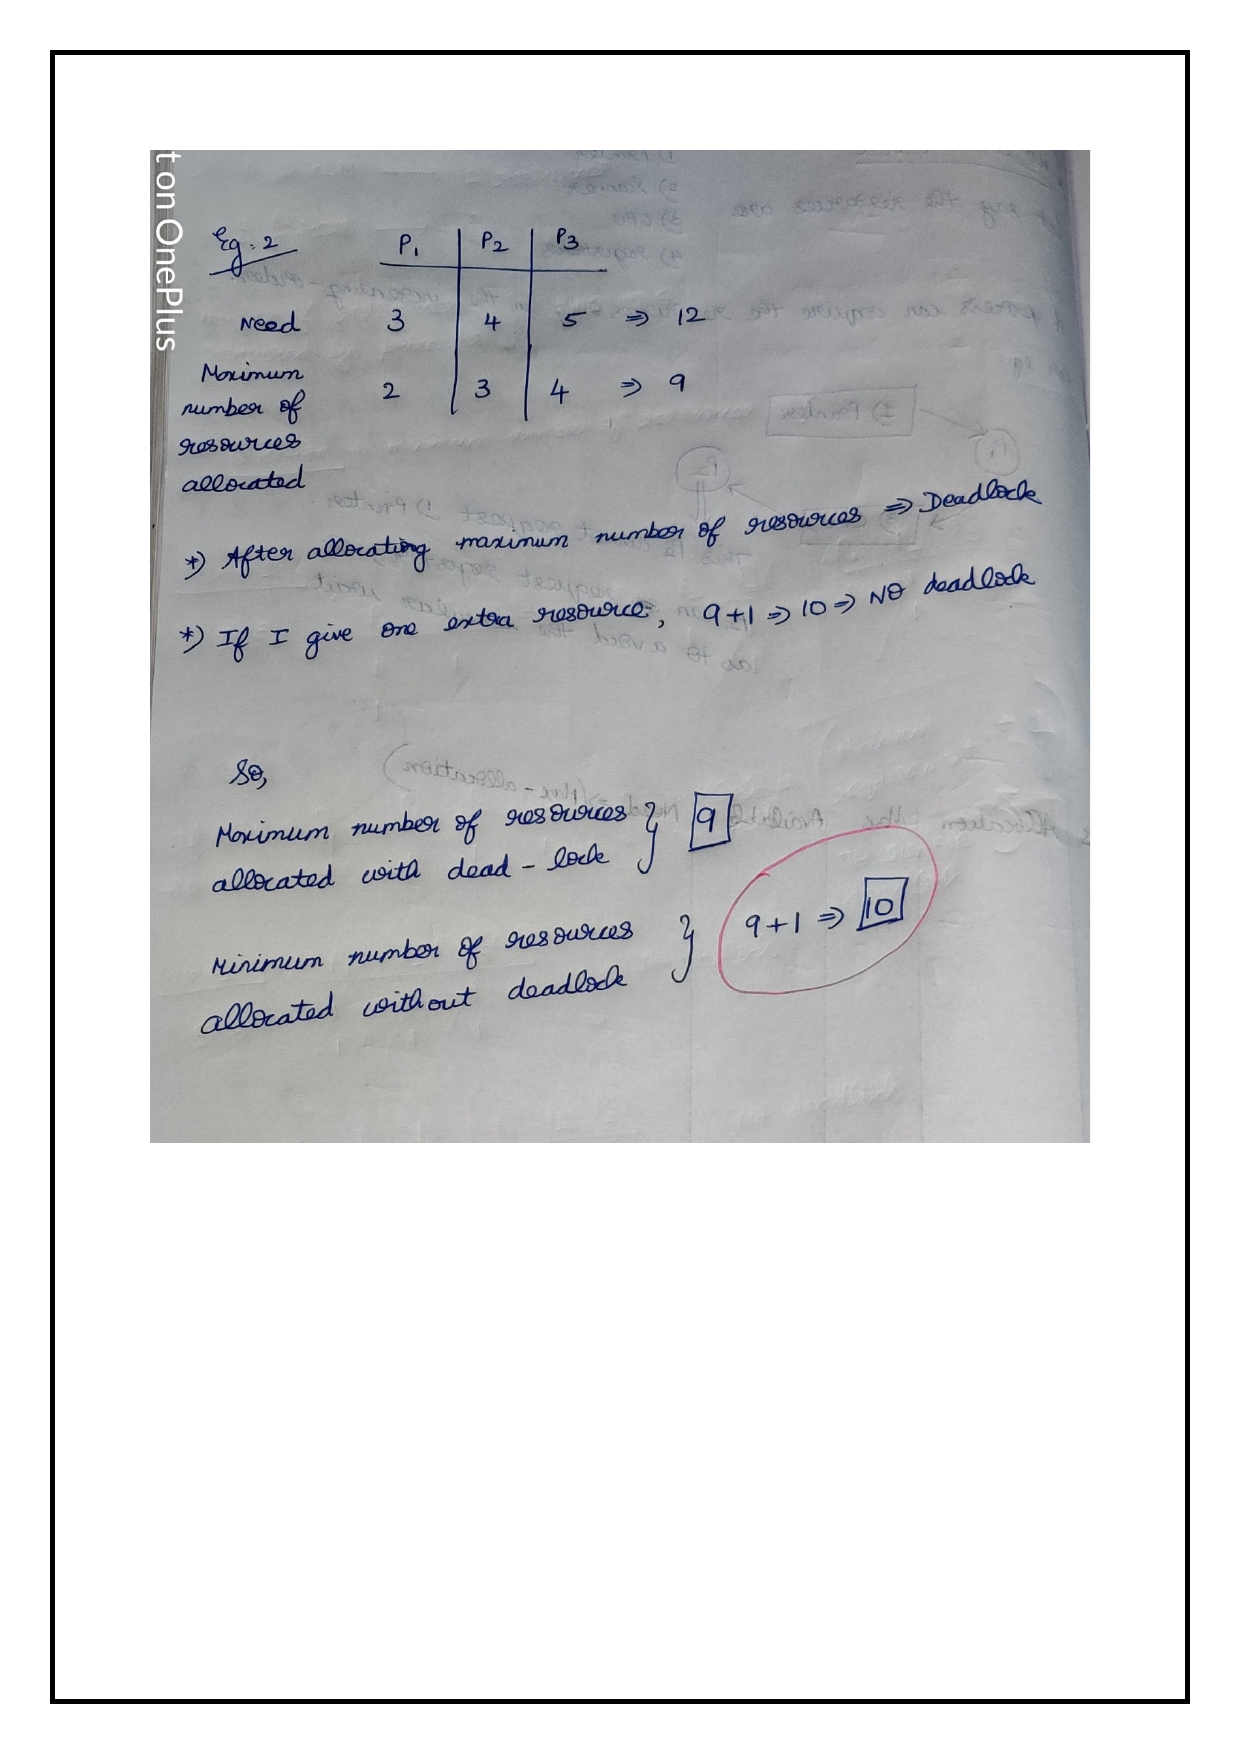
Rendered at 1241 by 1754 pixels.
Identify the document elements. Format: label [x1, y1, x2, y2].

picture [150, 150, 1091, 1143]
